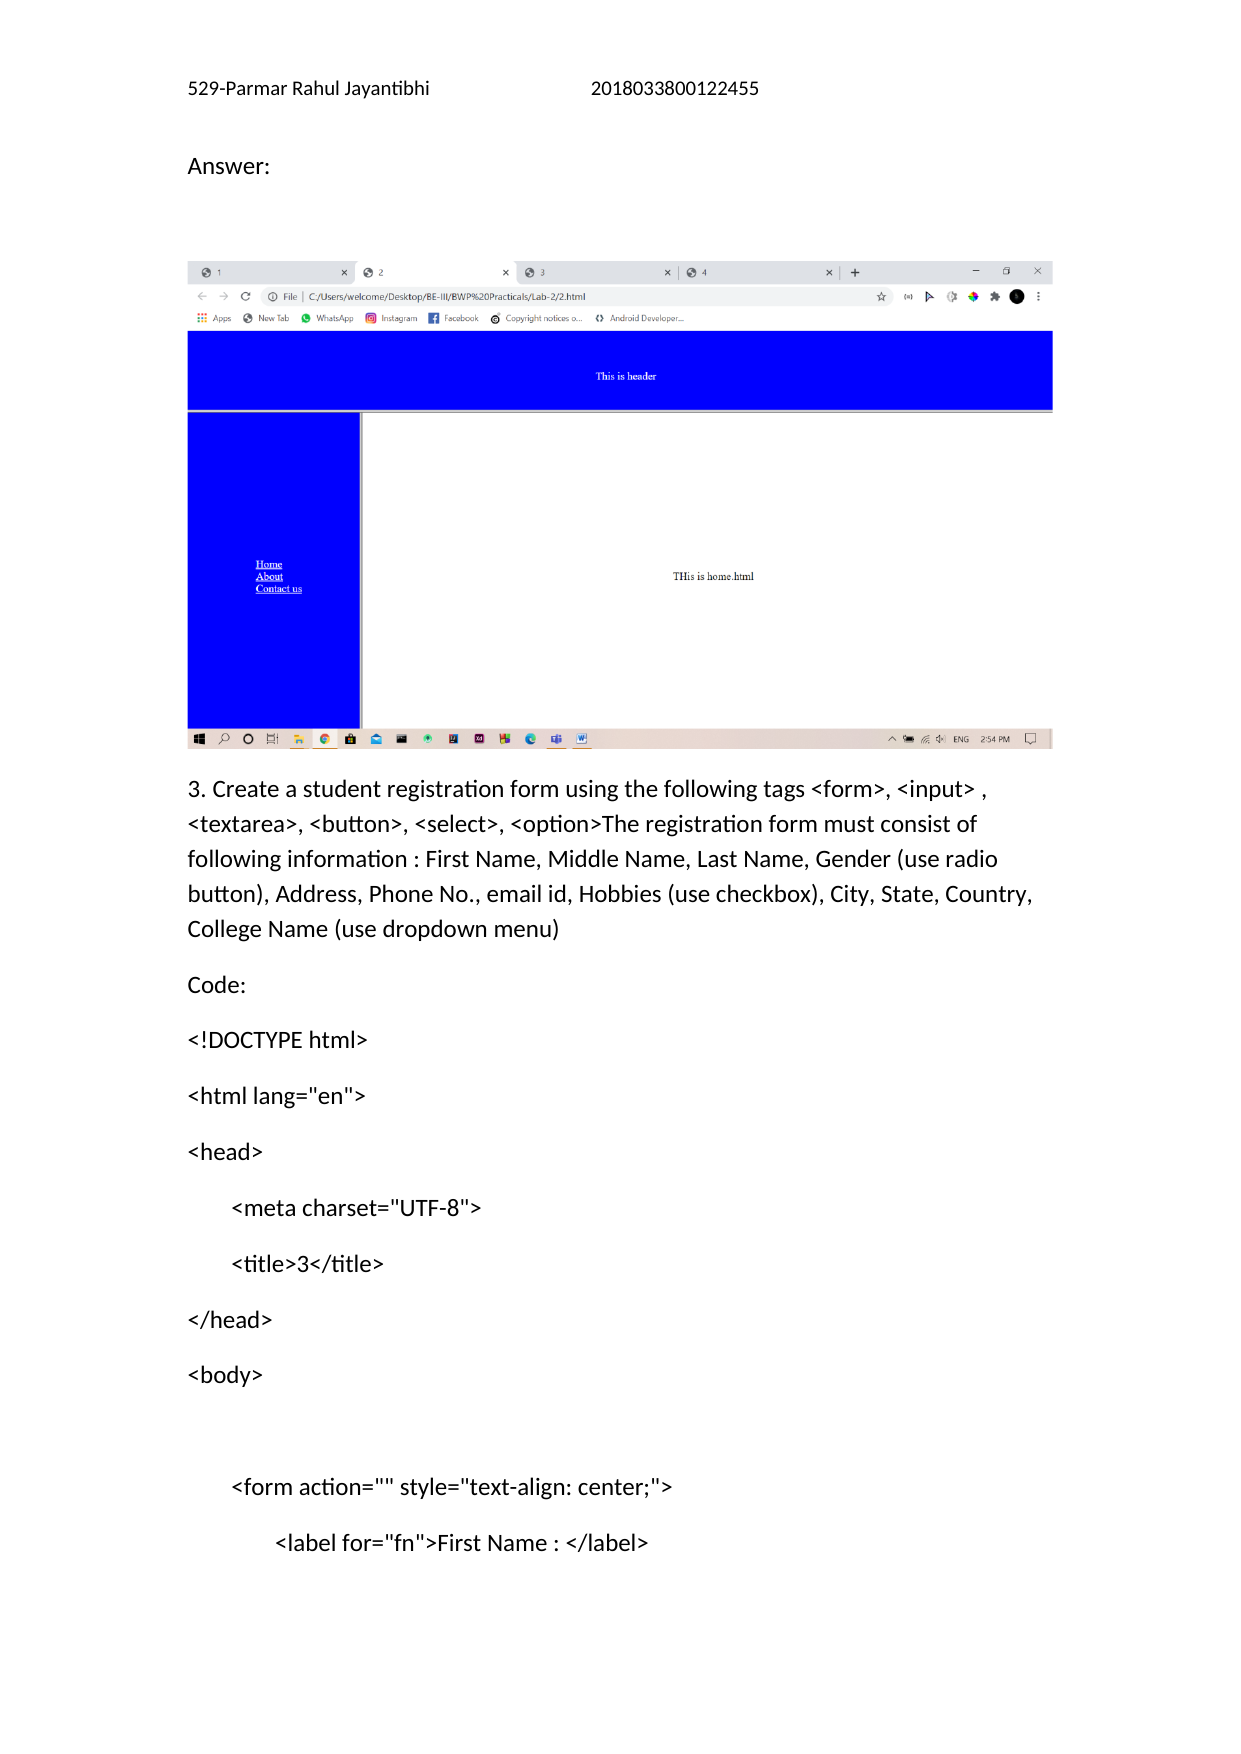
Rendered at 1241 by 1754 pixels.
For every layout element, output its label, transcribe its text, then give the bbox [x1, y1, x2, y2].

text Answer: [187, 150, 1053, 181]
text <!DOCTYPE html> [187, 1024, 1053, 1055]
picture [187, 261, 1053, 749]
list Create a student registration form using the following tags <form>, <input> , <textarea>, <button>, <select>, <option>The registration form must consist of following information : First Name, Middle Name, Last Name, Gender (use radio button), Address, Phone No., email id, Hobbies (use checkbox), City, State, Country, College Name (use dropdown menu) [187, 773, 1053, 943]
text <body> [187, 1359, 1053, 1390]
text <meta charset="UTF-8"> [187, 1192, 1053, 1223]
text <title>3</title> [187, 1248, 1053, 1278]
text <html lang="en"> [187, 1080, 1053, 1111]
text <head> [187, 1136, 1053, 1167]
text Code: [187, 969, 1053, 999]
text </head> [187, 1304, 1053, 1334]
text <label for="fn">First Name : </label> [187, 1527, 1053, 1558]
text <form action="" style="text-align: center;"> [187, 1471, 1053, 1502]
